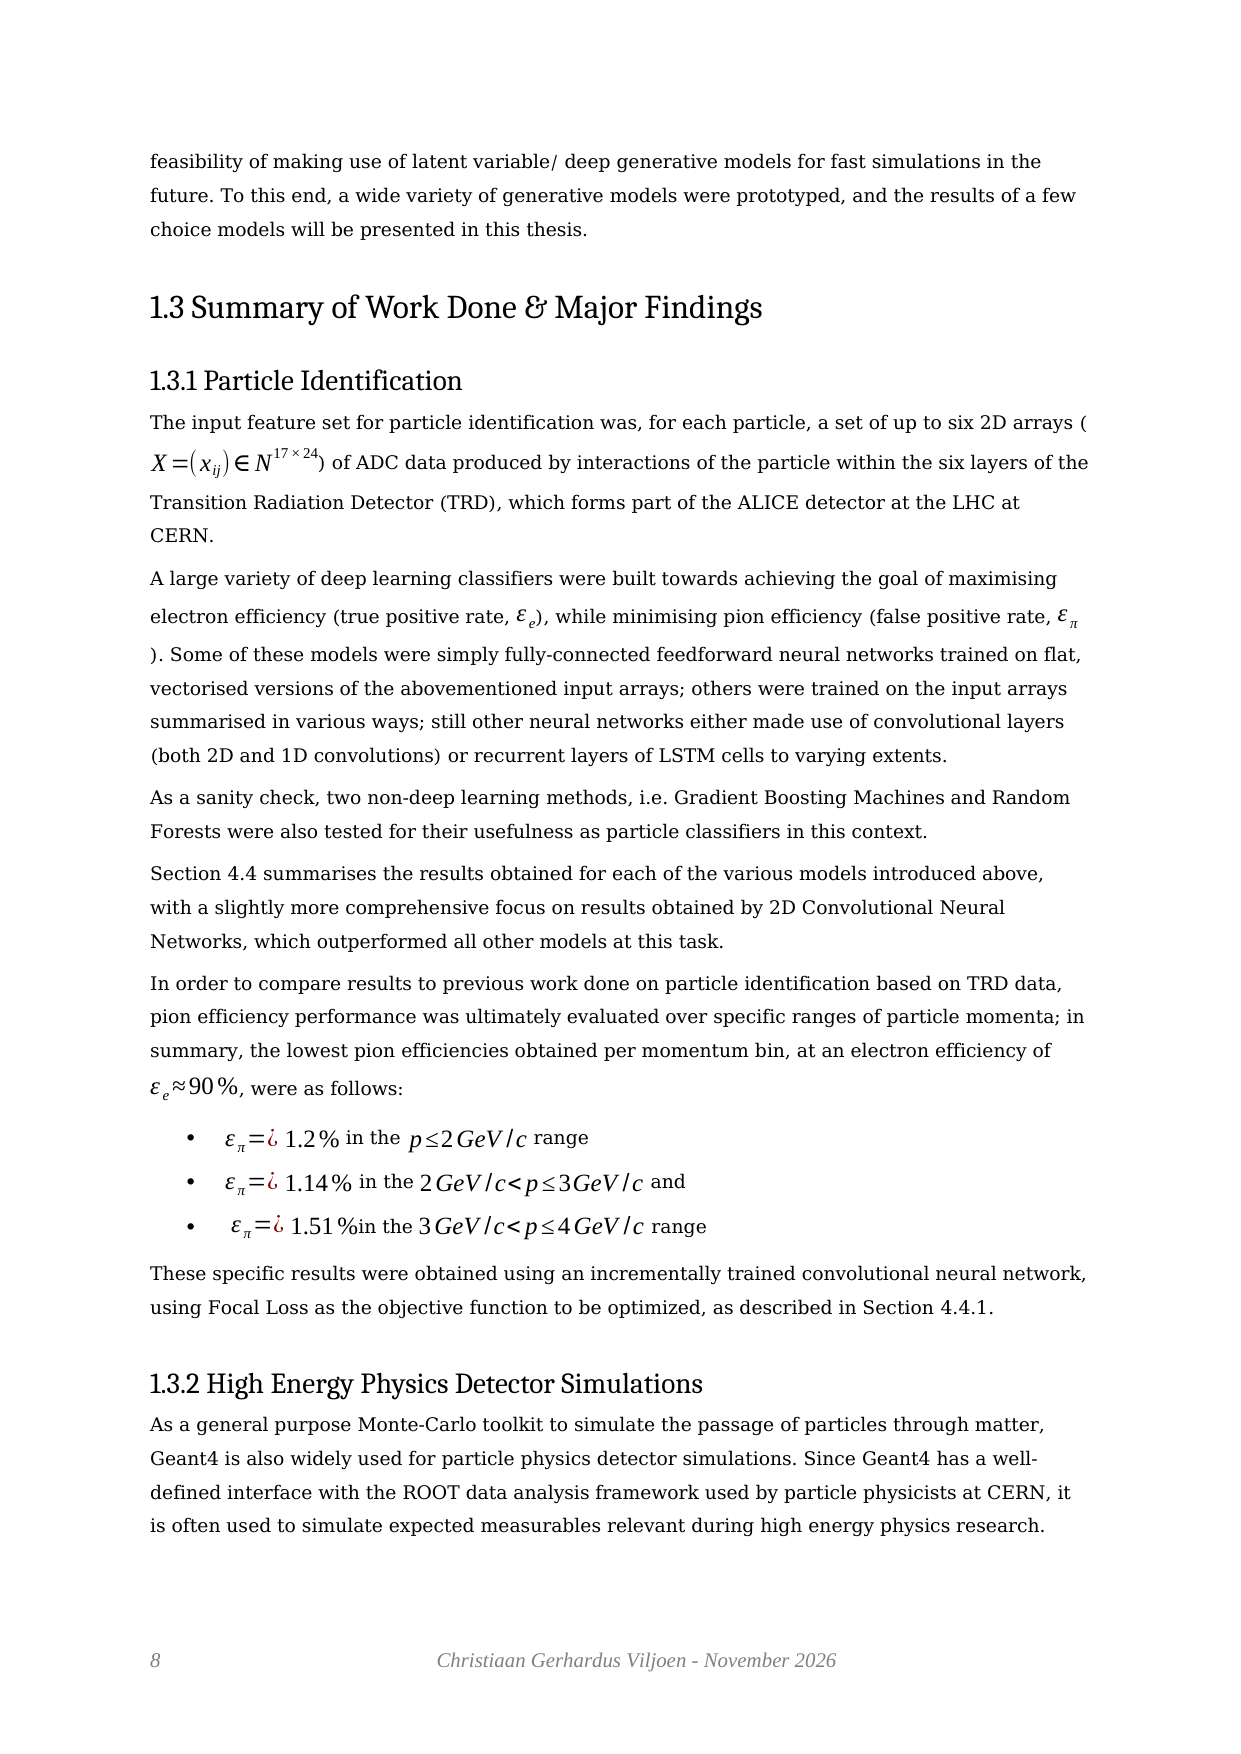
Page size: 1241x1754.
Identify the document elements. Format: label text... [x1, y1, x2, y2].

text Section 4.3 summarises the results obtained for each of the various models introduced above, with a slightly more comprehensive focus on results obtained by 2D Convolutional Neural Networks, which outperformed all other models at this task. [150, 862, 1090, 952]
list in the range [187, 1124, 1090, 1156]
text A large variety of deep learning classifiers were built towards achieving the goal of maximising electron efficiency (true positive rate, ), while minimising pion efficiency (false positive rate, ). Some of these models were simply fully-connected feedforward neural networks trained on flat, vectorised versions of the abovementioned input arrays; others were trained on the input arrays summarised in various ways; still other neural networks either made use of convolutional layers (both 2D and 1D convolutions) or recurrent layers of LSTM cells to varying extents. [150, 566, 1090, 766]
list in the and [187, 1167, 1090, 1199]
text As a general purpose Monte-Carlo toolkit to simulate the passage of particles through matter, Geant4 is also widely used for particle physics detector simulations. Since Geant4 has a well-defined interface with the ROOT data analysis framework used by particle physicists at CERN, it is often used to simulate expected measurables relevant during high energy physics research. [150, 1413, 1090, 1537]
text As a sanity check, two non-deep learning methods, i.e. Gradient Boosting Machines and Random Forests were also tested for their usefulness as particle classifiers in this context. [150, 786, 1090, 842]
subtitle Particle Identification [150, 364, 1090, 398]
text In order to compare results to previous work done on particle identification based on TRD data, pion efficiency performance was ultimately evaluated over specific ranges of particle momenta; in summary, the lowest pion efficiencies obtained per momentum bin, at an electron efficiency of , were as follows: [150, 971, 1090, 1104]
text The input feature set for particle identification was, for each particle, a set of up to six 2D arrays () of ADC data produced by interactions of the particle within the six layers of the Transition Radiation Detector (TRD), which forms part of the ALICE detector at the LHC at CERN. [150, 411, 1090, 547]
list in the range [187, 1211, 1090, 1242]
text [150, 150, 1090, 240]
subtitle High Energy Physics Detector Simulations [150, 1367, 1090, 1401]
text These specific results were obtained using an incrementally trained convolutional neural network, using Focal Loss as the objective function to be optimized, as described in Section 4.3.1. [150, 1262, 1090, 1318]
subtitle Summary of Work Done & Major Findings [150, 289, 1090, 327]
